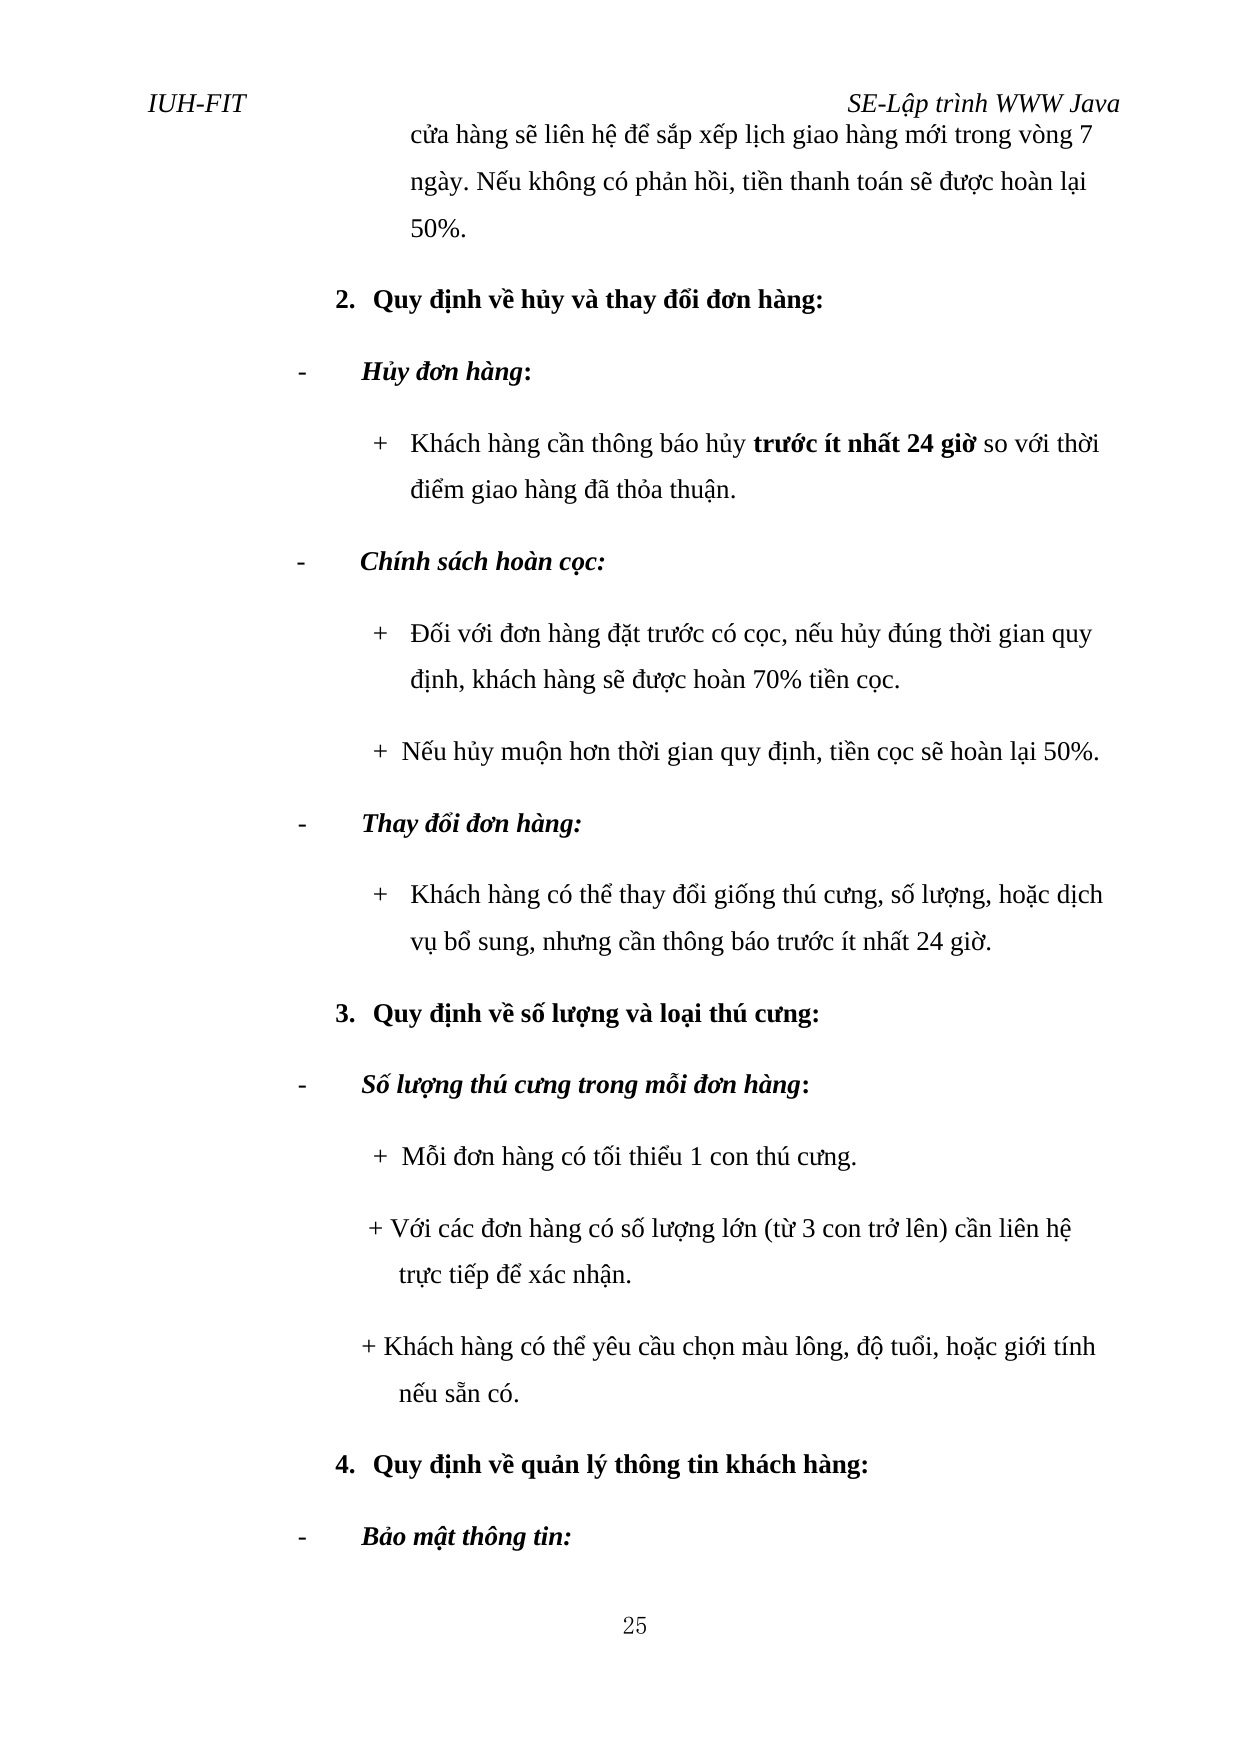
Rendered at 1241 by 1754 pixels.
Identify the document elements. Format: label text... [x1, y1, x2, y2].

text + Khách hàng có thể yêu cầu chọn màu lông, độ tuổi, hoặc giới tính nếu sẵn có. [361, 1330, 1122, 1408]
text + Mỗi đơn hàng có tối thiểu 1 con thú cưng. [298, 1140, 1122, 1171]
text + Đối với đơn hàng đặt trước có cọc, nếu hủy đúng thời gian quy định, khách hàng sẽ được hoàn 70% tiền cọc. [373, 617, 1122, 695]
text + Khách hàng cần thông báo hủy trước ít nhất 24 giờ so với thời điểm giao hàng đã thỏa thuận. [373, 427, 1122, 505]
list Quy định về hủy và thay đổi đơn hàng: [335, 284, 1122, 315]
text + Nếu hủy muộn hơn thời gian quy định, tiền cọc sẽ hoàn lại 50%. [373, 735, 1122, 766]
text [373, 119, 1122, 243]
list Quy định về quản lý thông tin khách hàng: [335, 1449, 1122, 1480]
text - Bảo mật thông tin: [298, 1520, 1122, 1551]
list Quy định về số lượng và loại thú cưng: [335, 997, 1122, 1028]
text - Hủy đơn hàng: [298, 355, 1122, 386]
text + Khách hàng có thể thay đổi giống thú cưng, số lượng, hoặc dịch vụ bổ sung, nhưng cần thông báo trước ít nhất 24 giờ. [373, 879, 1122, 956]
text - Thay đổi đơn hàng: [298, 807, 1122, 838]
text - Chính sách hoàn cọc: [148, 545, 1122, 576]
text - Số lượng thú cưng trong mỗi đơn hàng: [298, 1069, 1122, 1100]
text + Với các đơn hàng có số lượng lớn (từ 3 con trở lên) cần liên hệ trực tiếp để xác nhận. [361, 1212, 1122, 1290]
